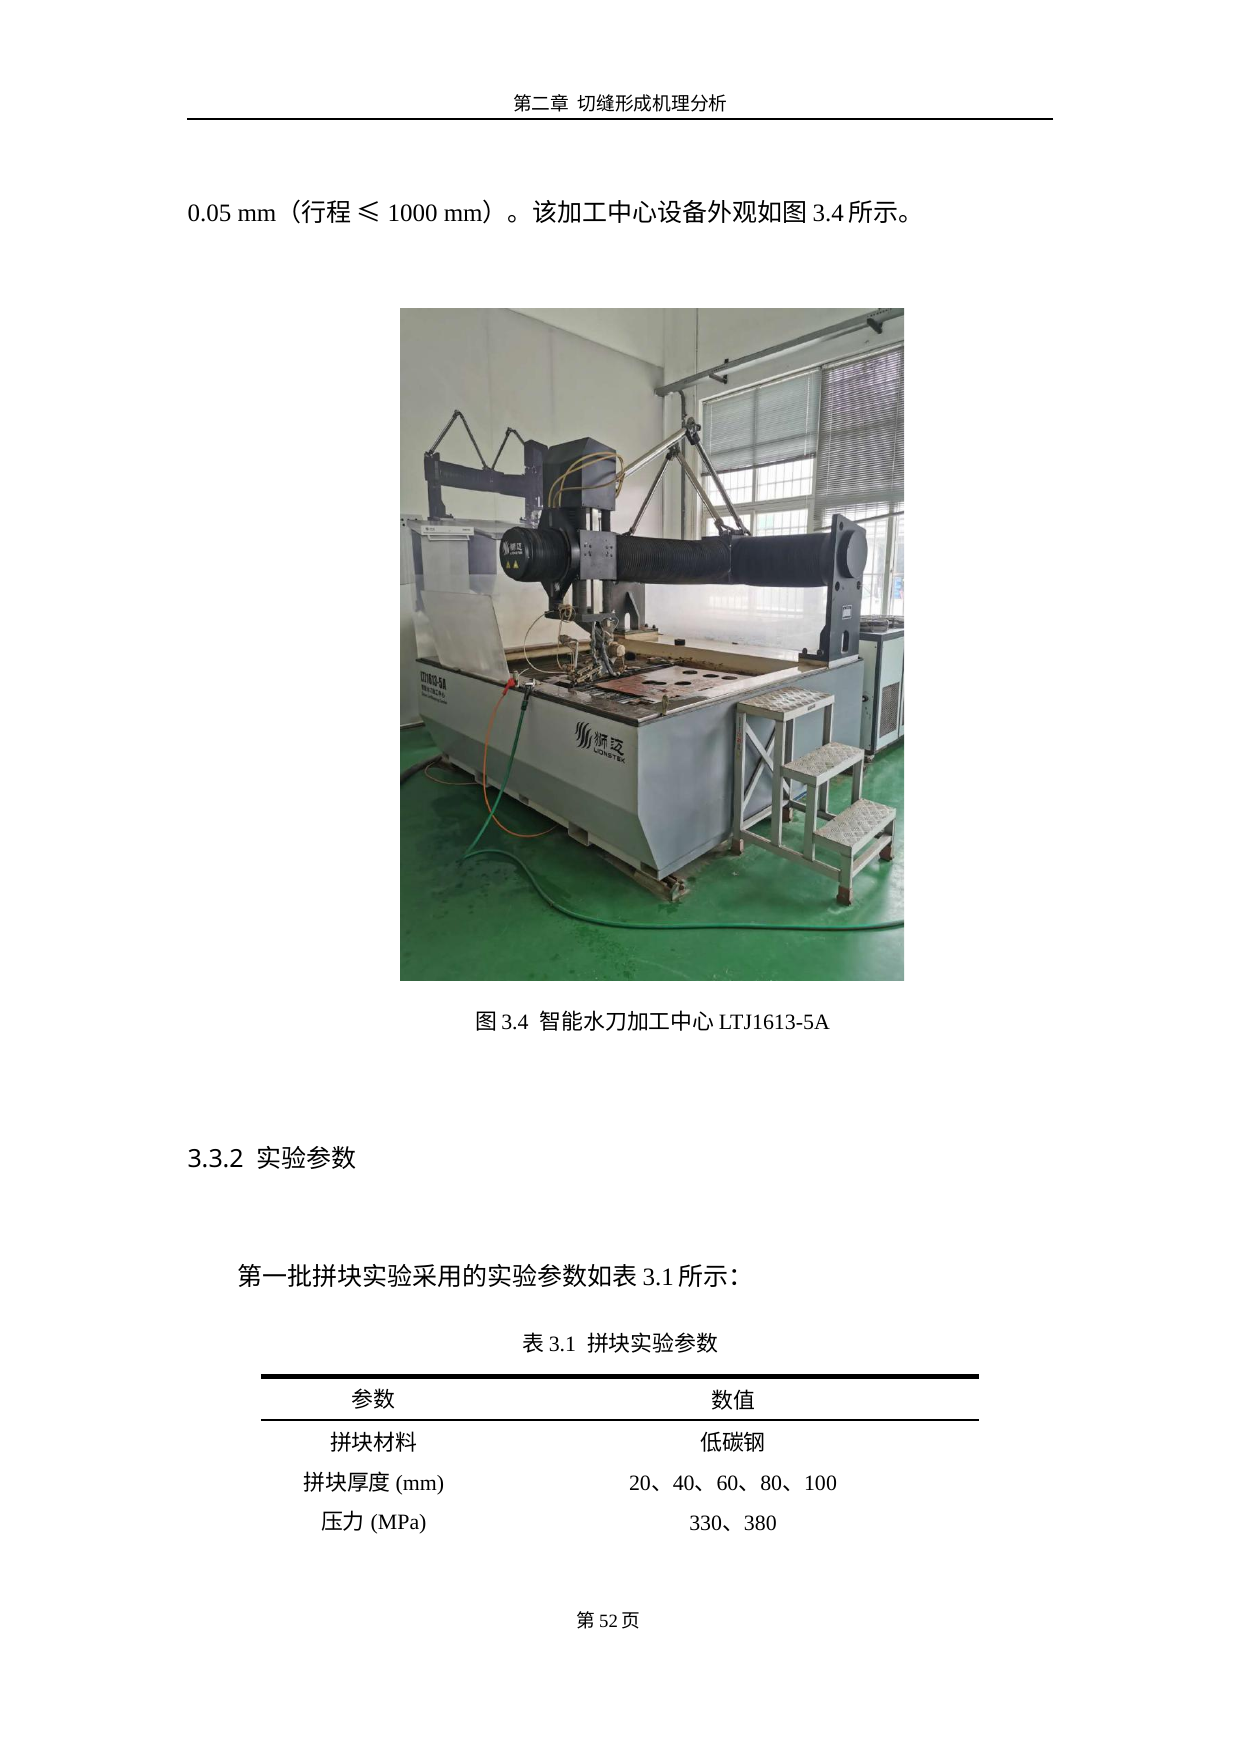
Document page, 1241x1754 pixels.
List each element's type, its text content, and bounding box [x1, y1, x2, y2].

table_header 数值 [486, 1379, 979, 1418]
table_cell 20、40、60、80、100 [486, 1461, 979, 1501]
table_cell 拼块材料 [261, 1421, 486, 1461]
table_cell 330、380 [486, 1501, 979, 1541]
table_cell 拼块厚度 (mm) [261, 1461, 486, 1501]
table_cell 压力 (MPa) [261, 1501, 486, 1541]
text 图3.4 智能水刀加工中心LTJ1613-5A [251, 1003, 1053, 1036]
picture [400, 308, 905, 981]
list 3.3.2 实验参数 [187, 1124, 1053, 1189]
table_header 参数 [261, 1379, 486, 1418]
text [187, 178, 1053, 243]
text 表3.1 拼块实验参数 [187, 1326, 1053, 1358]
text 第一批拼块实验采用的实验参数如表3.1所示： [187, 1242, 1053, 1307]
table_cell 低碳钢 [486, 1421, 979, 1461]
